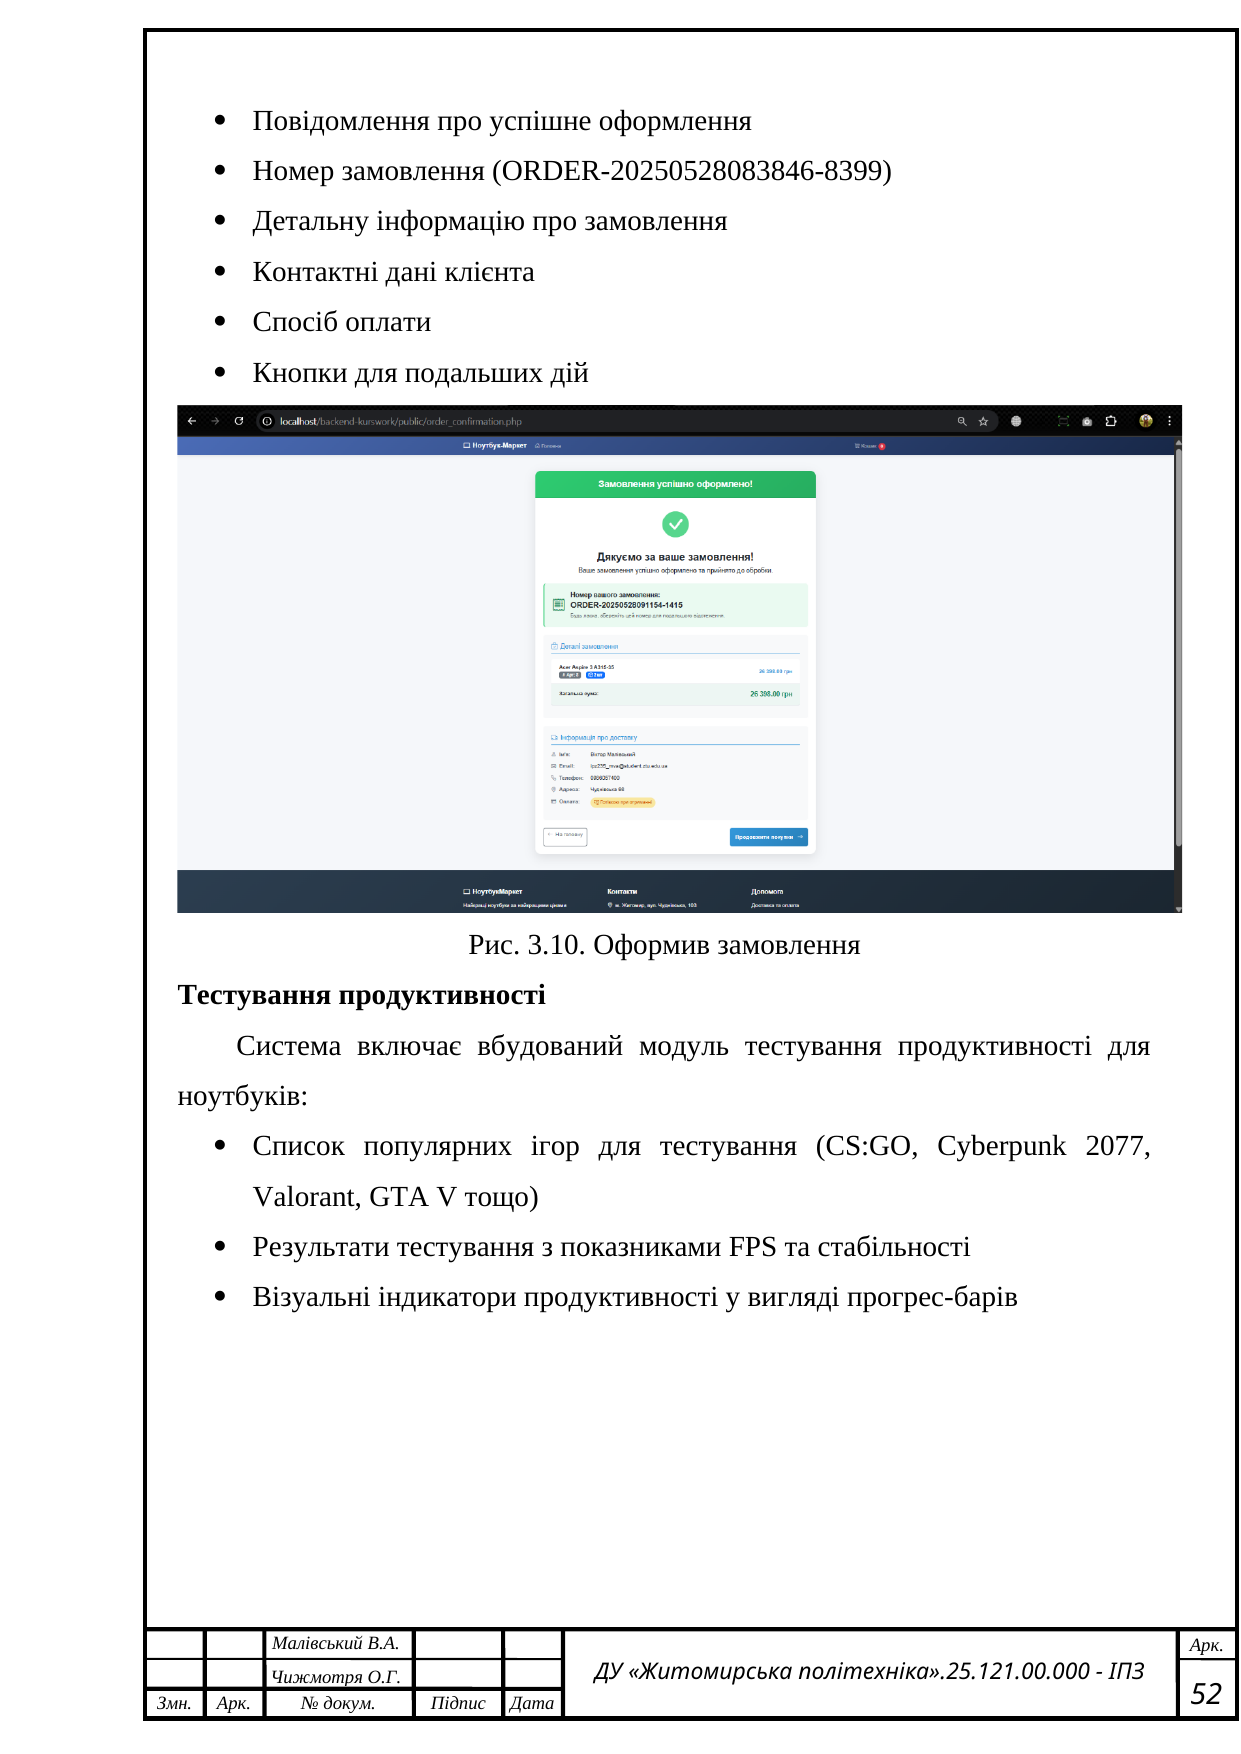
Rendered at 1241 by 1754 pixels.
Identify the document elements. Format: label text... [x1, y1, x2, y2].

text Тестування продуктивності [177, 977, 1152, 1011]
list Детальну інформацію про замовлення [215, 203, 1152, 237]
picture [177, 405, 1183, 913]
list Повідомлення про успішне оформлення [215, 103, 1152, 136]
text Рис. 3.10. Оформив замовлення [177, 927, 1152, 961]
list Список популярних ігор для тестування (CS:GO, Cyberpunk 2077, Valorant, GTA V тощо) [215, 1128, 1152, 1212]
list Кнопки для подальших дій [215, 355, 1152, 388]
list Візуальні індикатори продуктивності у вигляді прогрес-барів [215, 1279, 1152, 1313]
list Контактні дані клієнта [215, 254, 1152, 287]
list Номер замовлення (ORDER-20250528083846-8399) [215, 153, 1152, 187]
text Система включає вбудований модуль тестування продуктивності для ноутбуків: [177, 1028, 1152, 1111]
list Результати тестування з показниками FPS та стабільності [215, 1229, 1152, 1263]
list Спосіб оплати [215, 304, 1152, 338]
